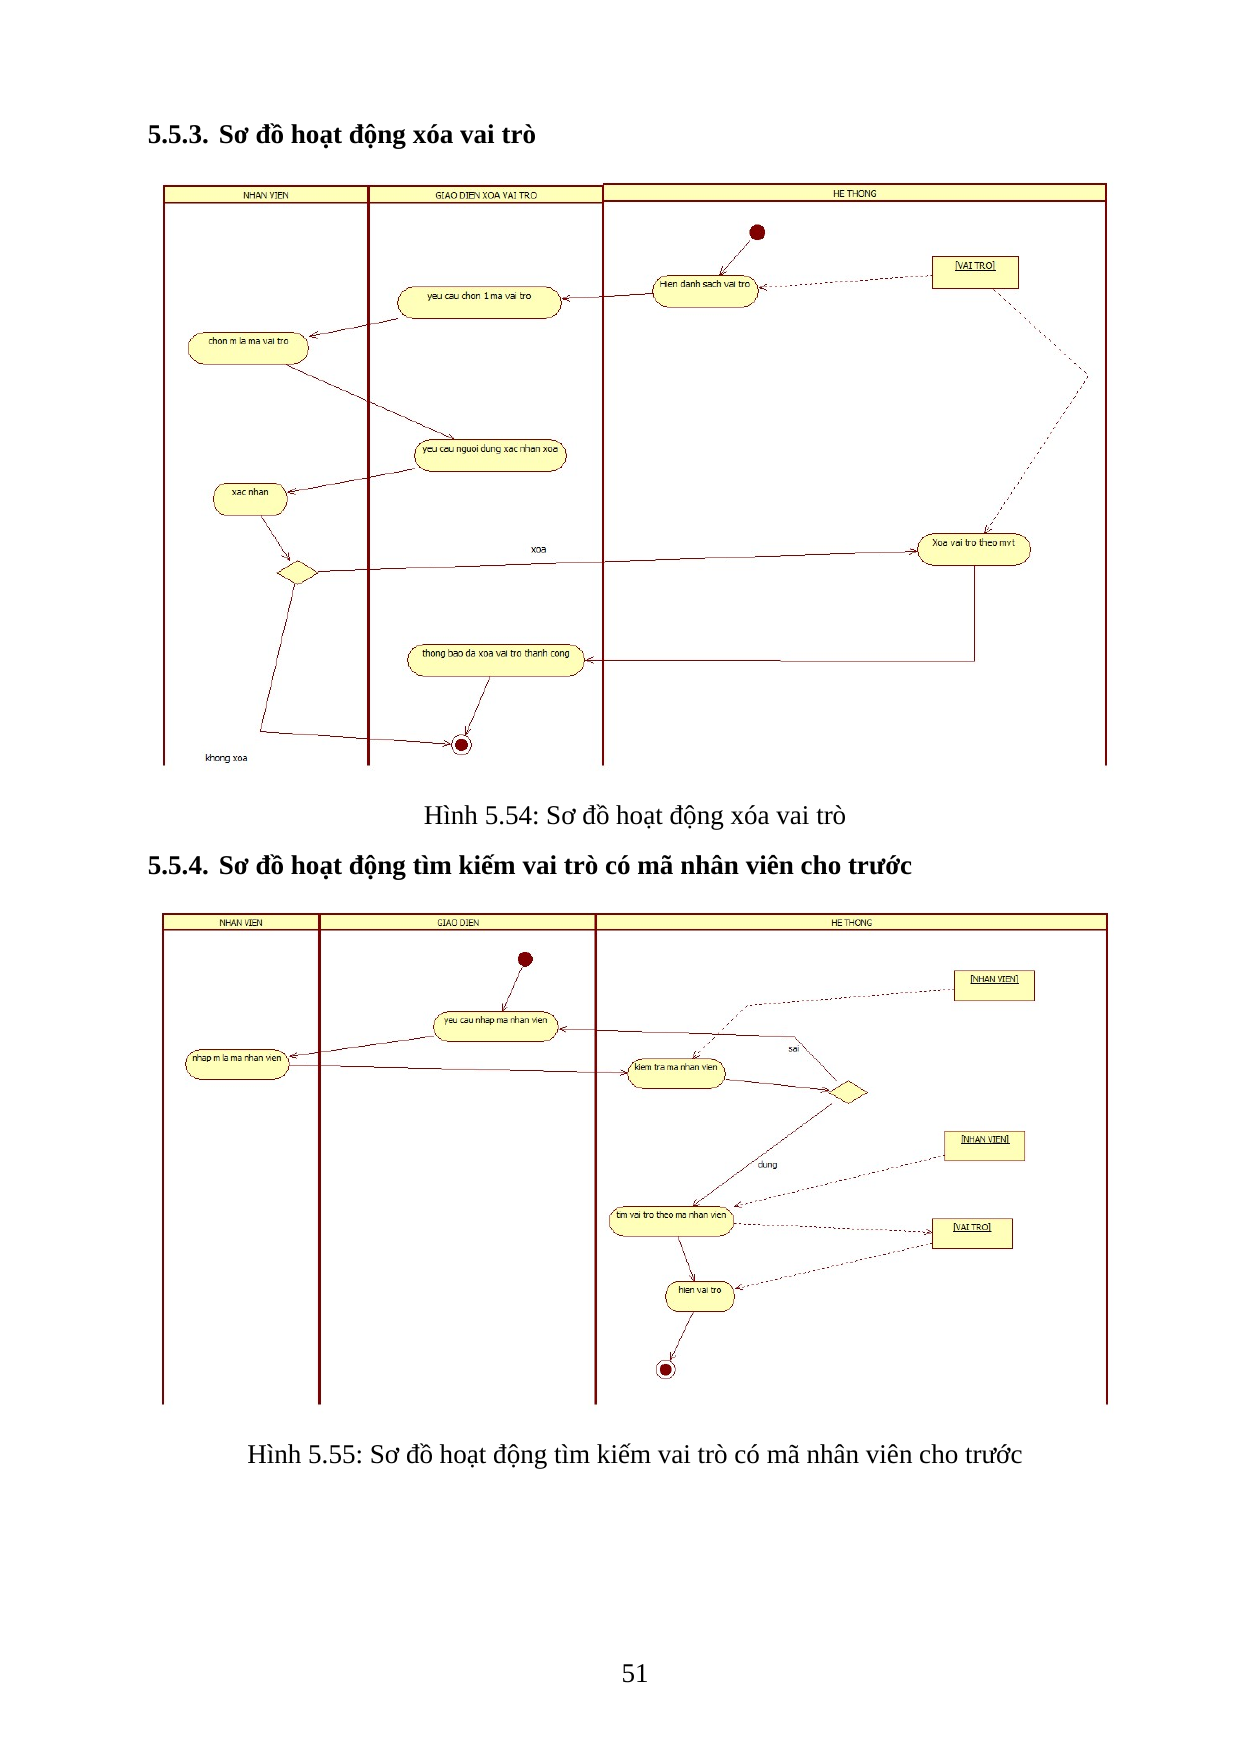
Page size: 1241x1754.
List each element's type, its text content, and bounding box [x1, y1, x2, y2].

picture [147, 898, 1123, 1419]
subtitle Sơ đồ hoạt động xóa vai trò [148, 118, 1122, 149]
picture [147, 167, 1123, 781]
subtitle Sơ đồ hoạt động tìm kiếm vai trò có mã nhân viên cho trước [148, 849, 1122, 880]
